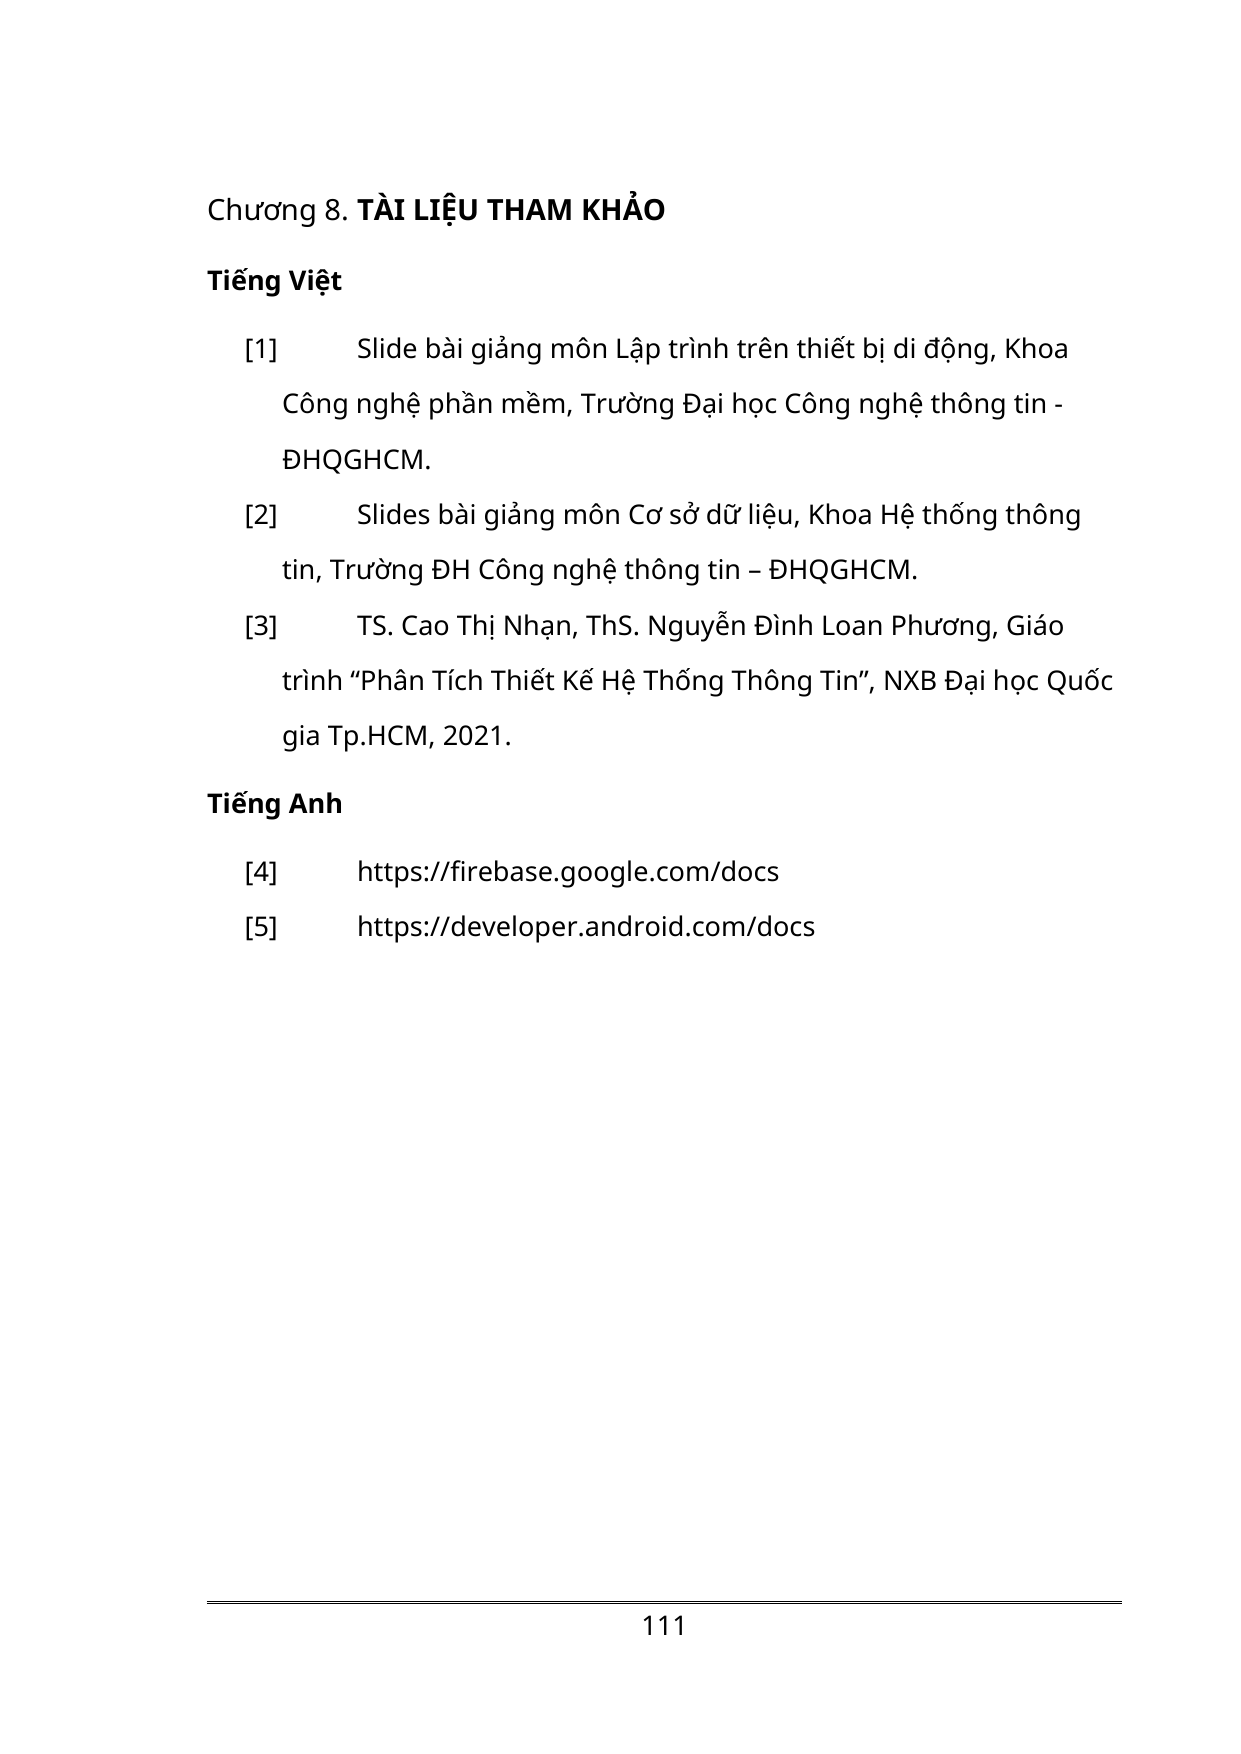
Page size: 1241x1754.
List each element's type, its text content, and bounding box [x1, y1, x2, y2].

list Slides bài giảng môn Cơ sở dữ liệu, Khoa Hệ thống thông tin, Trường ĐH Công nghệ thông tin – ĐHQGHCM. [244, 495, 1122, 588]
list https://firebase.google.com/docs [244, 852, 1122, 889]
list https://developer.android.com/docs [244, 908, 1122, 944]
subtitle TÀI LIỆU THAM KHẢO [207, 190, 1122, 229]
list TS. Cao Thị Nhạn, ThS. Nguyễn Đình Loan Phương, Giáo trình “Phân Tích Thiết Kế Hệ Thống Thông Tin”, NXB Đại học Quốc gia Tp.HCM, 2021. [244, 606, 1122, 753]
list Slide bài giảng môn Lập trình trên thiết bị di động, Khoa Công nghệ phần mềm, Trường Đại học Công nghệ thông tin - ĐHQGHCM. [244, 329, 1122, 477]
text Tiếng Anh [207, 784, 1122, 821]
text Tiếng Việt [207, 262, 1122, 298]
